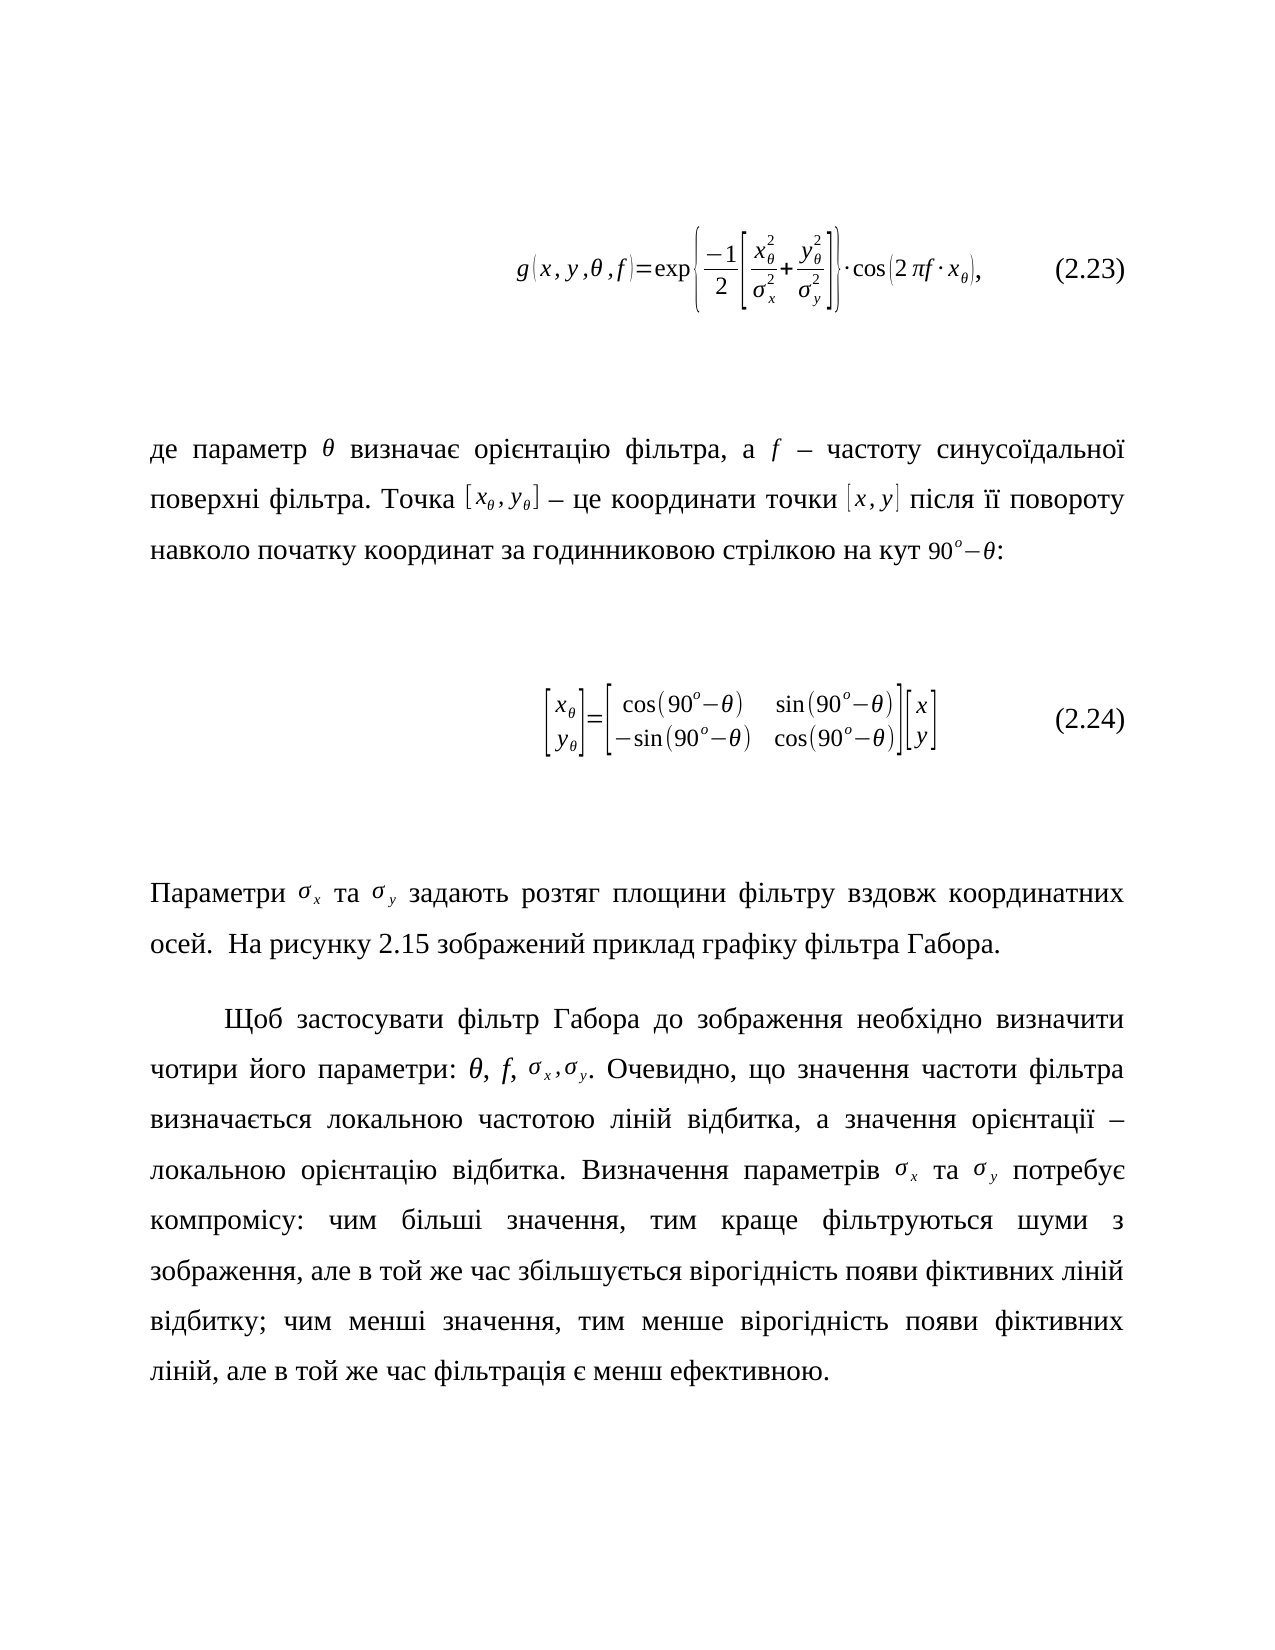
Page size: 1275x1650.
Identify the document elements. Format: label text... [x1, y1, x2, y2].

text Щоб застосувати фільтр Габора до зображення необхідно визначити чотири його параметри: θ, f, . Очевидно, що значення частоти фільтра визначається локальною частотою ліній відбитка, а значення орієнтації – локальною орієнтацію відбитка. Визначення параметрів та потребує компромісу: чим більші значення, тим краще фільтруються шуми з зображення, але в той же час збільшується вірогідність появи фіктивних ліній відбитку; чим менші значення, тим менше вірогідність появи фіктивних ліній, але в той же час фільтрація є менш ефективною. [150, 1001, 1125, 1387]
text , (2.23) [150, 225, 1125, 314]
text (2.24) [150, 683, 1125, 758]
text Параметри та задають розтяг площини фільтру вздовж координатних осей. На рисунку 2.15 зображений приклад графіку фільтра Габора. [150, 875, 1125, 959]
text де параметр визначає орієнтацію фільтра, а – частоту синусоїдальної поверхні фільтра. Точка – це координати точки після її повороту навколо початку координат за годинниковою стрілкою на кут : [150, 431, 1125, 566]
